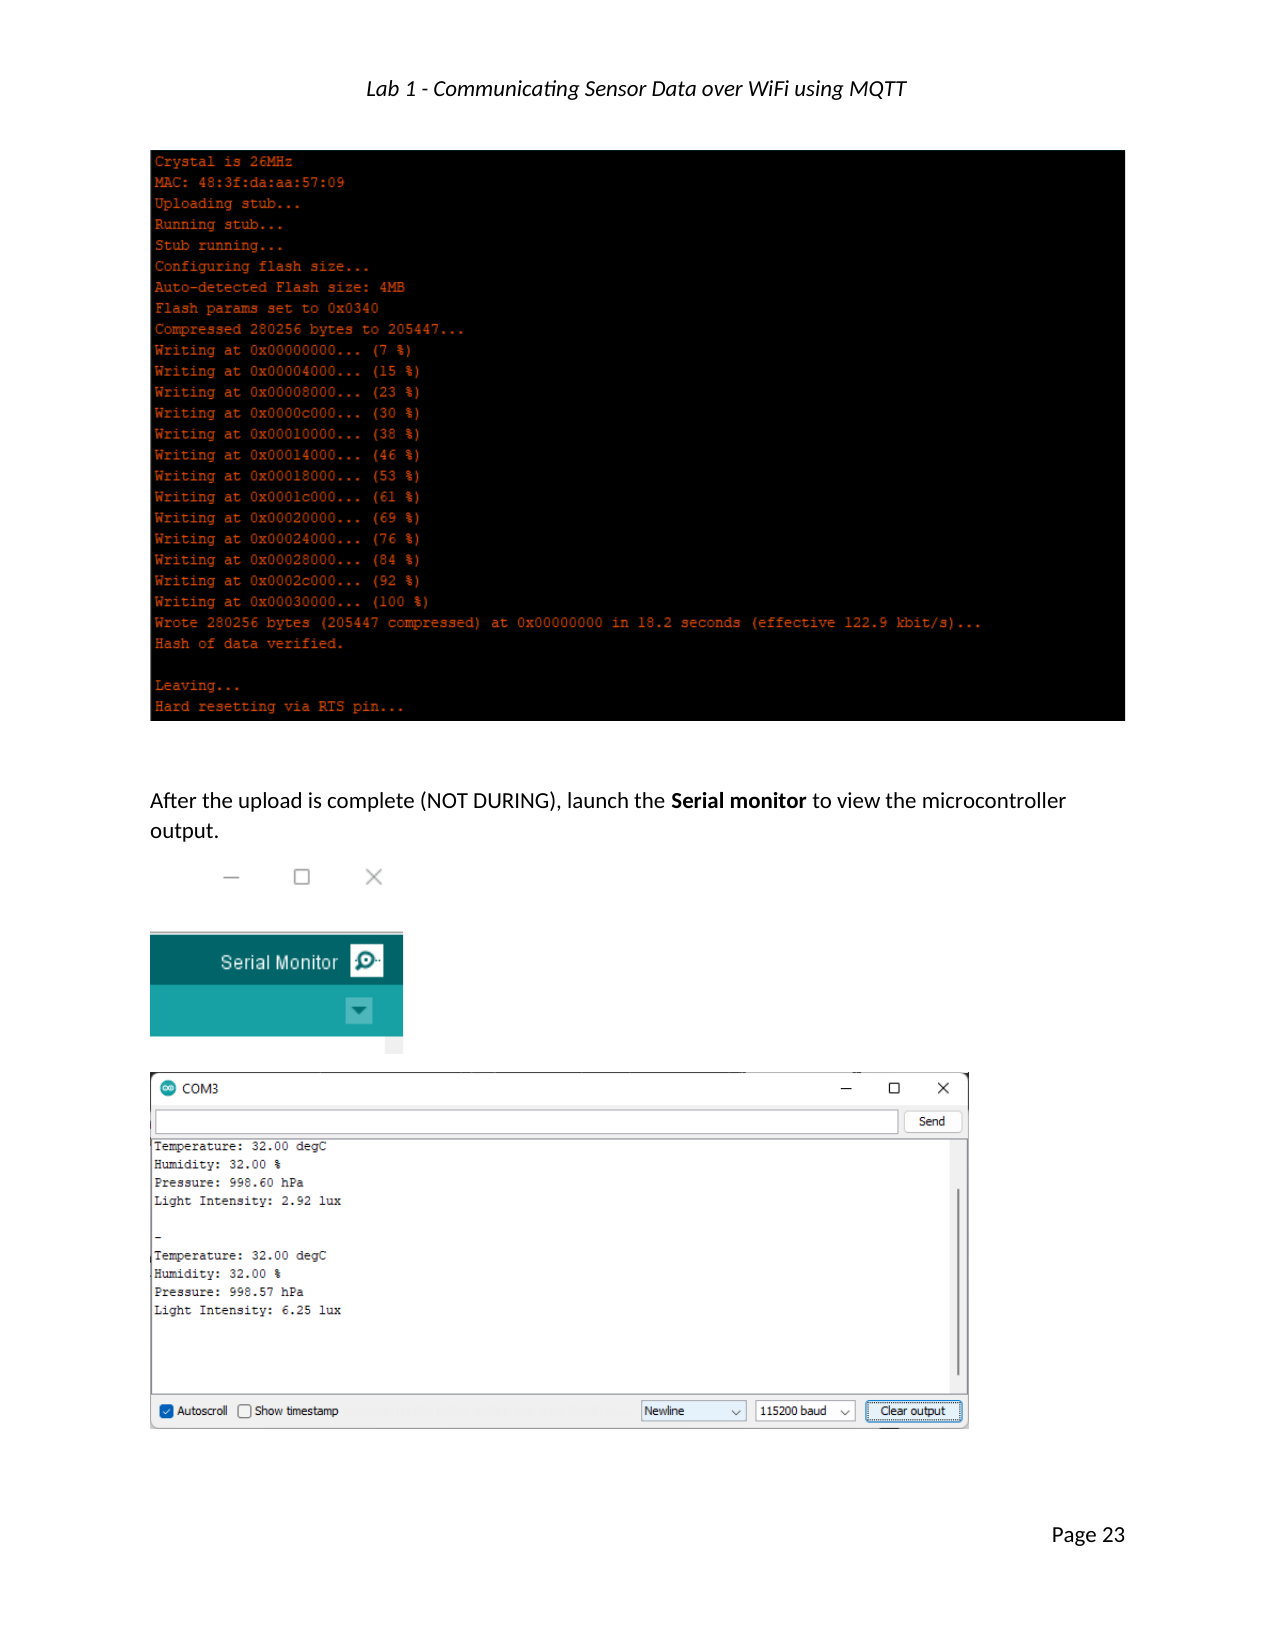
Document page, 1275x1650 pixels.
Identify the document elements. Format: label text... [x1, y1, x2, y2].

picture [150, 150, 1125, 721]
picture [150, 863, 404, 1054]
picture [150, 1072, 969, 1429]
text After the upload is complete (NOT DURING), launch the Serial monitor to view the microcontroller output. [150, 786, 1125, 844]
